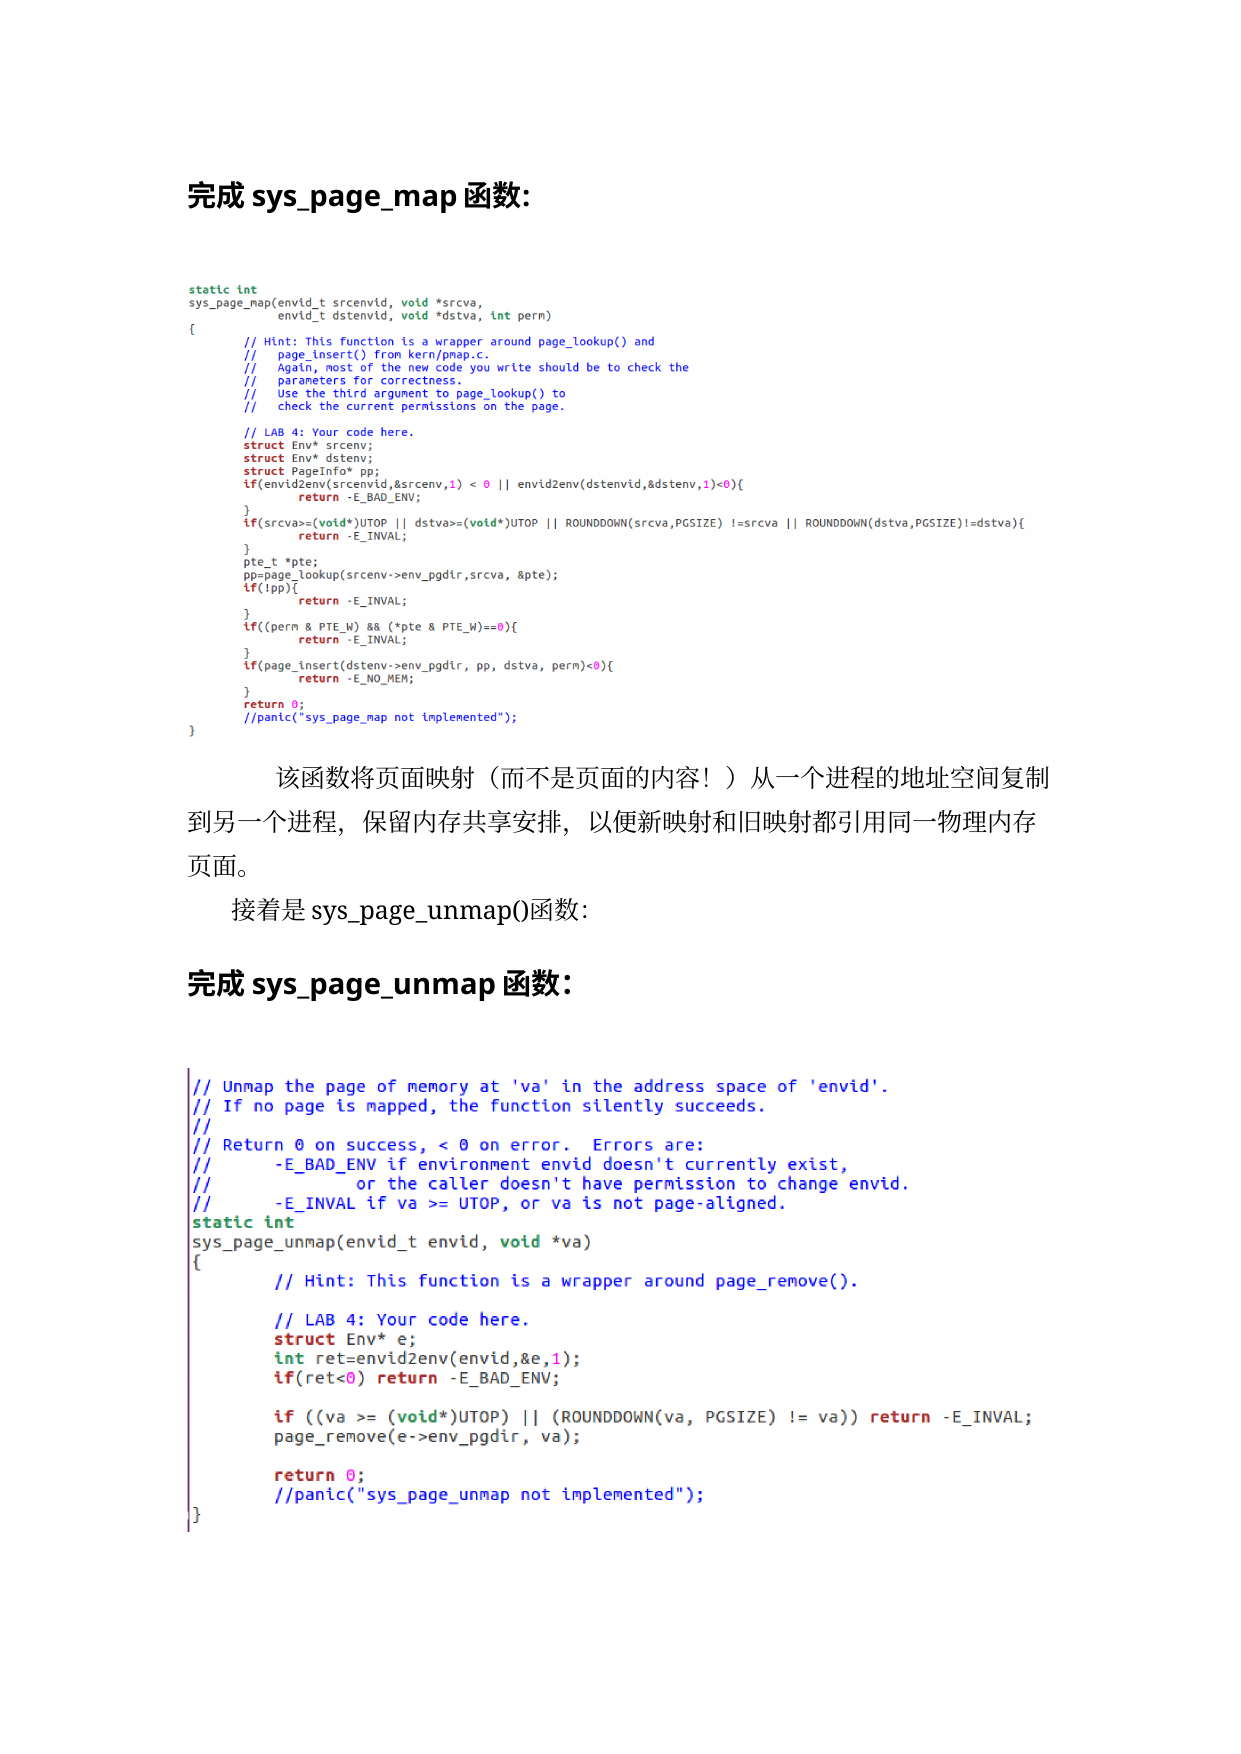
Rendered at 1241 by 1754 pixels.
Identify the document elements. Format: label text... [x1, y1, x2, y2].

subtitle 完成sys_page_map函数: [187, 172, 1053, 216]
subtitle 完成sys_page_unmap函数： [187, 960, 1053, 1004]
picture [187, 1068, 1053, 1532]
text 接着是sys_page_unmap()函数： [187, 887, 1053, 931]
text 该函数将页面映射（而不是页面的内容！）从一个进程的地址空间复制到另一个进程，保留内存共享安排，以便新映射和旧映射都引用同一物理内存页面。 [187, 754, 1053, 887]
picture [187, 285, 1053, 740]
